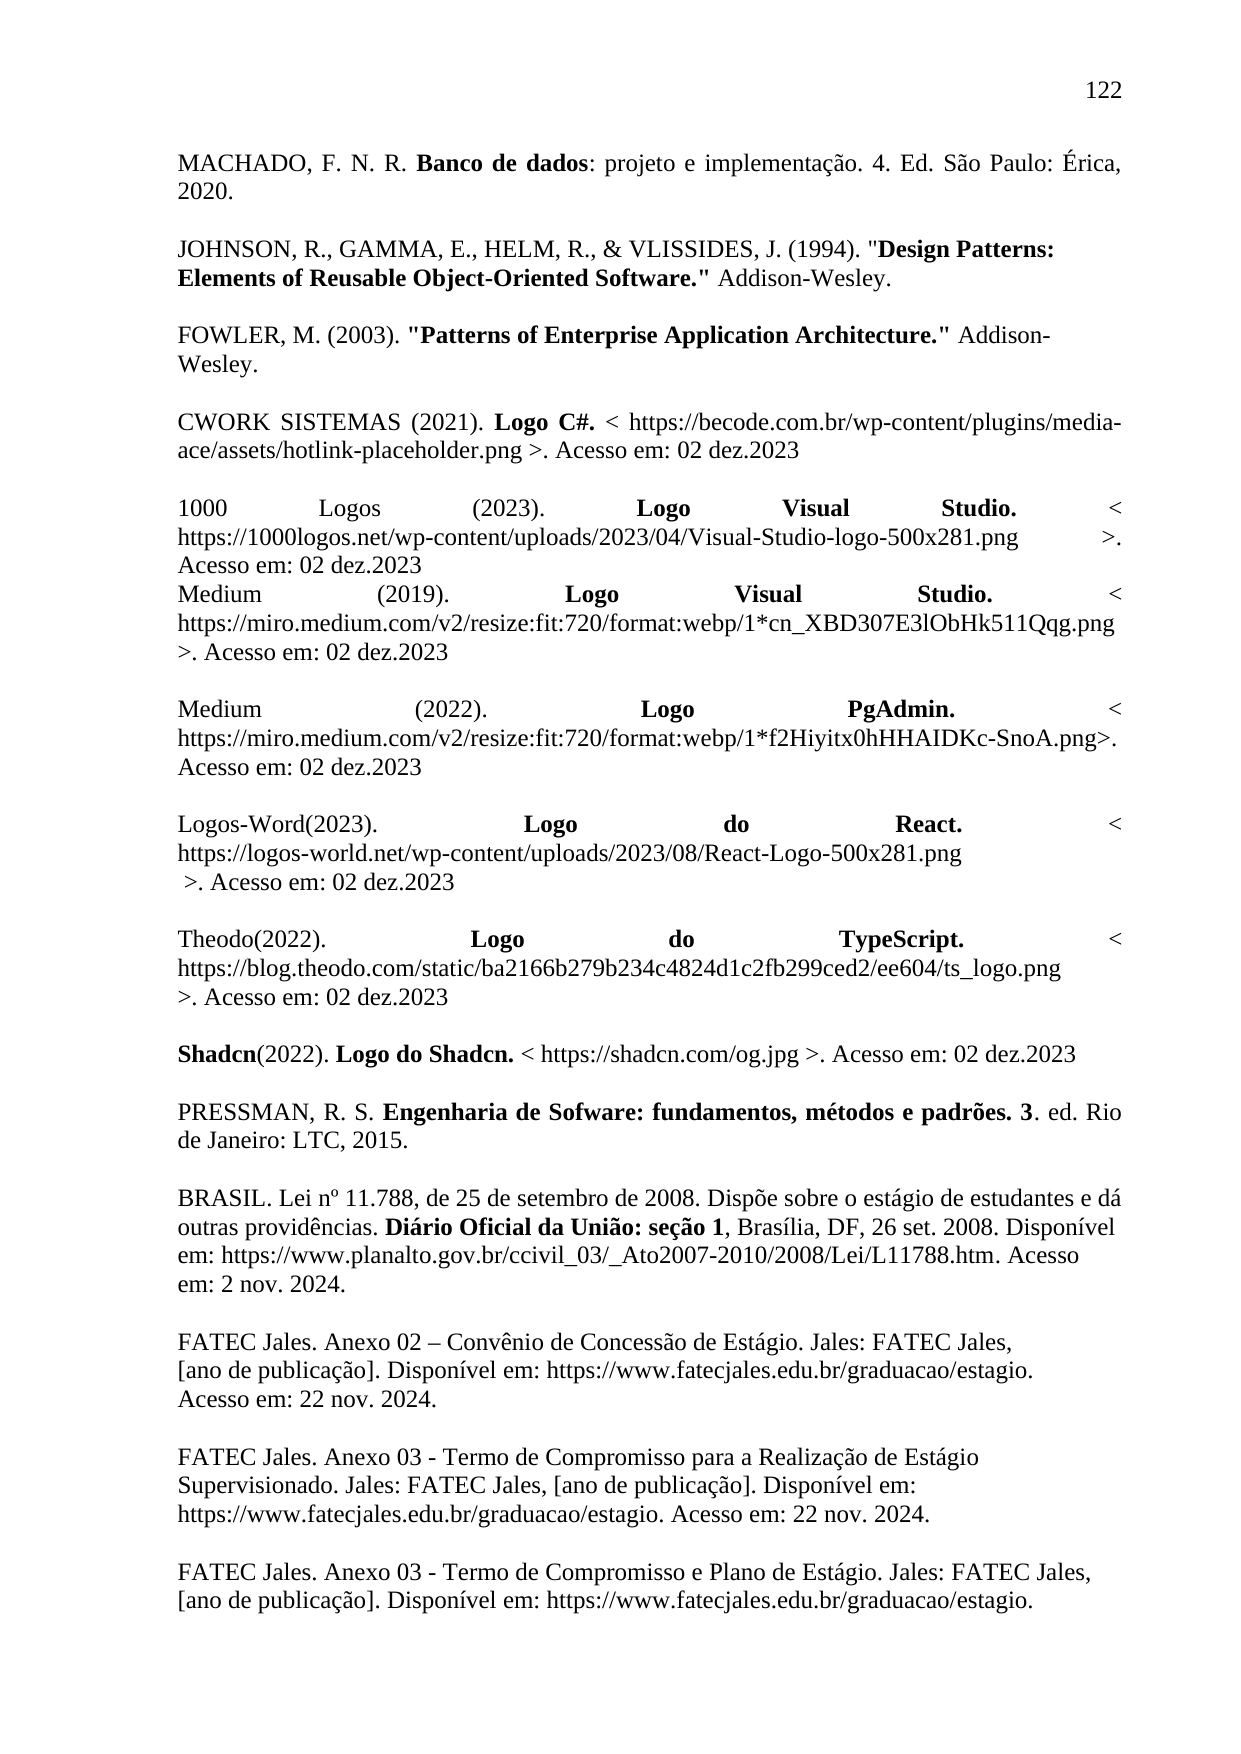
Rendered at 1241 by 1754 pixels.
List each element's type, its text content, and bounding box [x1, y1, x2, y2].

text Acesso em: 22 nov. 2024. [177, 1384, 1122, 1413]
text [ano de publicação]. Disponível em: https://www.fatecjales.edu.br/graduacao/estagio. [177, 1356, 1122, 1384]
text BRASIL. Lei nº 11.788, de 25 de setembro de 2008. Dispõe sobre o estágio de estudantes e dá outras providências. Diário Oficial da União: seção 1, Brasília, DF, 26 set. 2008. Disponível em: https://www.planalto.gov.br/ccivil_03/_Ato2007-2010/2008/Lei/L11788.htm. Acesso em: 2 nov. 2024. [177, 1183, 1122, 1298]
text 1000 Logos (2023). Logo Visual Studio. < https://1000logos.net/wp-content/uploads/2023/04/Visual-Studio-logo-500x281.png >. Acesso em: 02 dez.2023 [177, 493, 1122, 579]
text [177, 1586, 1122, 1614]
text Logos-Word(2023). Logo do React. < https://logos-world.net/wp-content/uploads/2023/08/React-Logo-500x281.png [177, 809, 1122, 867]
text Shadcn(2022). Logo do Shadcn. < https://shadcn.com/og.jpg >. Acesso em: 02 dez.2023 [177, 1039, 1122, 1068]
text Theodo(2022). Logo do TypeScript. < https://blog.theodo.com/static/ba2166b279b234c4824d1c2fb299ced2/ee604/ts_logo.png [177, 924, 1122, 982]
text PRESSMAN, R. S. Engenharia de Sofware: fundamentos, métodos e padrões. 3. ed. Rio de Janeiro: LTC, 2015. [177, 1097, 1122, 1154]
text Medium (2019). Logo Visual Studio. < https://miro.medium.com/v2/resize:fit:720/format:webp/1*cn_XBD307E3lObHk511Qqg.png >. Acesso em: 02 dez.2023 [177, 579, 1122, 666]
text MACHADO, F. N. R. Banco de dados: projeto e implementação. 4. Ed. São Paulo: Érica, 2020. [177, 148, 1122, 205]
text FATEC Jales. Anexo 03 - Termo de Compromisso e Plano de Estágio. Jales: FATEC Jales, [177, 1557, 1122, 1586]
text Medium (2022). Logo PgAdmin. < https://miro.medium.com/v2/resize:fit:720/format:webp/1*f2Hiyitx0hHHAIDKc-SnoA.png>. Acesso em: 02 dez.2023 [177, 694, 1122, 781]
text FATEC Jales. Anexo 03 - Termo de Compromisso para a Realização de Estágio Supervisionado. Jales: FATEC Jales, [ano de publicação]. Disponível em: https://www.fatecjales.edu.br/graduacao/estagio. Acesso em: 22 nov. 2024. [177, 1442, 1122, 1528]
text CWORK SISTEMAS (2021). Logo C#. < https://becode.com.br/wp-content/plugins/media-ace/assets/hotlink-placeholder.png >. Acesso em: 02 dez.2023 [177, 407, 1122, 464]
text JOHNSON, R., GAMMA, E., HELM, R., & VLISSIDES, J. (1994). "Design Patterns: Elements of Reusable Object-Oriented Software." Addison-Wesley. [177, 234, 1122, 292]
text >. Acesso em: 02 dez.2023 [177, 867, 1122, 896]
text >. Acesso em: 02 dez.2023 [177, 982, 1122, 1011]
text FOWLER, M. (2003). "Patterns of Enterprise Application Architecture." Addison-Wesley. [177, 321, 1122, 378]
text FATEC Jales. Anexo 02 – Convênio de Concessão de Estágio. Jales: FATEC Jales, [177, 1327, 1122, 1356]
